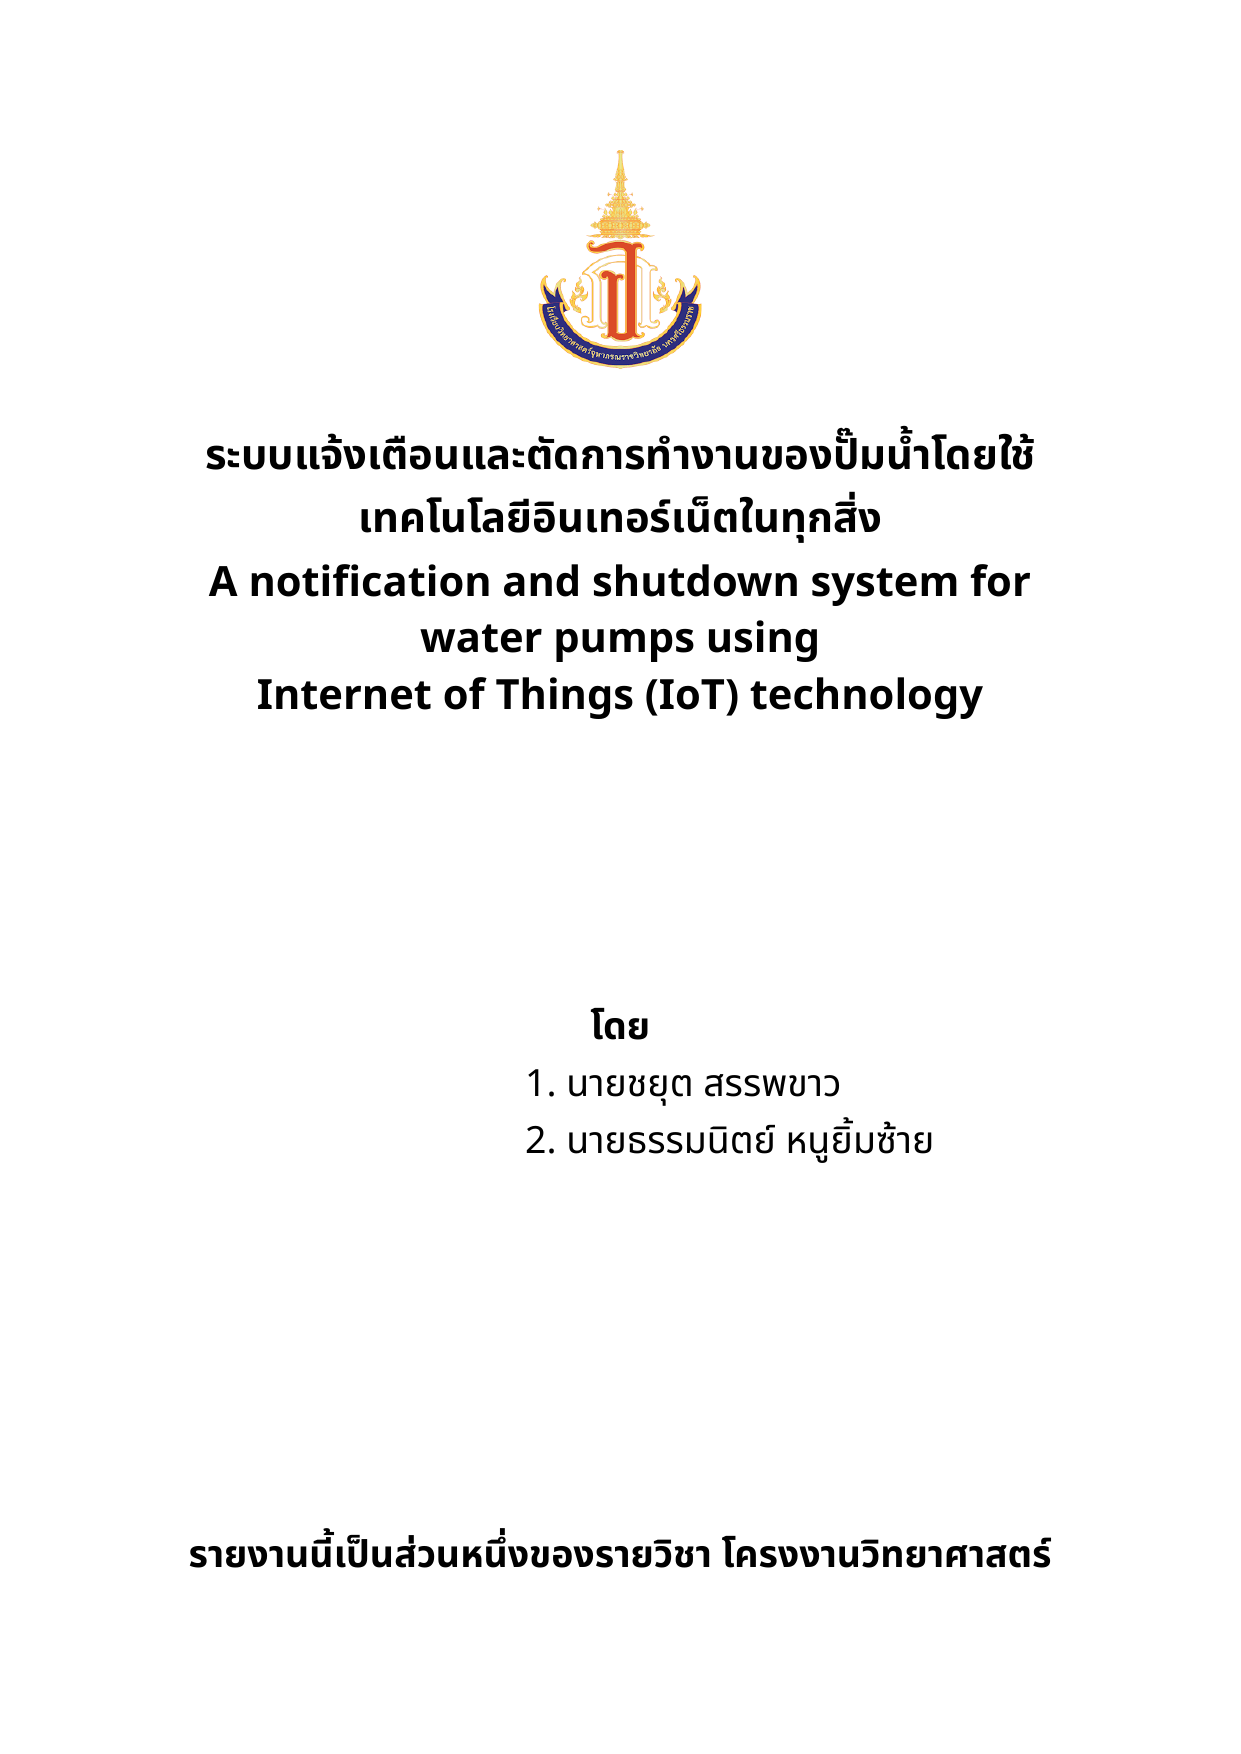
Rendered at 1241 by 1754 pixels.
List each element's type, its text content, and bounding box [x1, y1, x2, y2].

text A notification and shutdown system for water pumps using [150, 551, 1090, 665]
text รายงานนี้เป็นส่วนหนึ่งของรายวิชา โครงงานวิทยาศาสตร์ [150, 1528, 1090, 1584]
text Internet of Things (IoT) technology [150, 665, 1090, 722]
text 1. นายชยุต สรรพขาว [450, 1056, 1090, 1113]
text โดย [150, 1000, 1090, 1056]
picture [538, 150, 702, 369]
text ระบบแจ้งเตือนและตัดการทำงานของปั๊มน้ำโดยใช้เทคโนโลยีอินเทอร์เน็ตในทุกสิ่ง [150, 426, 1090, 551]
text 2. นายธรรมนิตย์ หนูยิ้มซ้าย [450, 1113, 1090, 1170]
